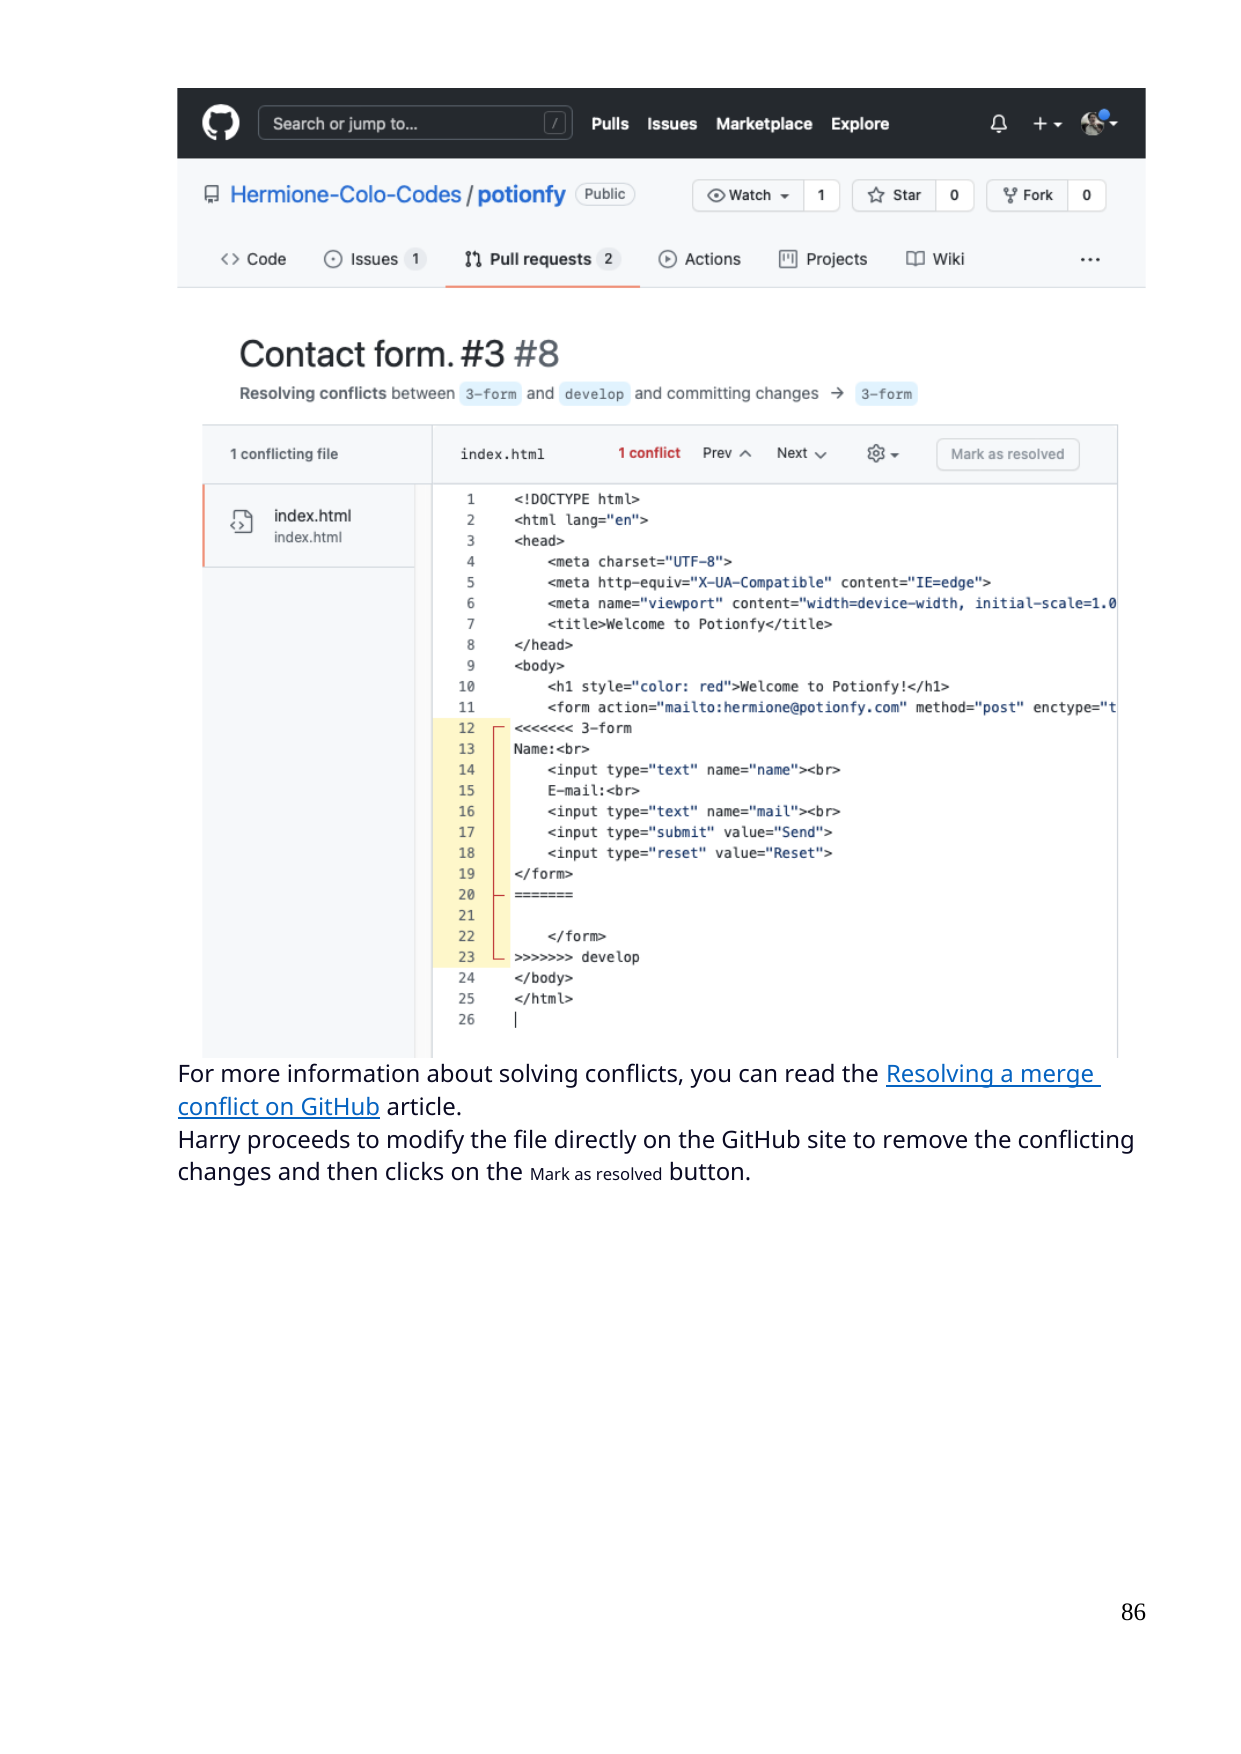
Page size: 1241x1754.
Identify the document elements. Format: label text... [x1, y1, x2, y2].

picture [177, 88, 1146, 1058]
text Harry proceeds to modify the file directly on the GitHub site to remove the conflicting changes and then clicks on the Mark as resolved button. [177, 1122, 1146, 1188]
text For more information about solving conflicts, you can read the Resolving a merge conflict on GitHub article. [177, 1058, 1146, 1122]
